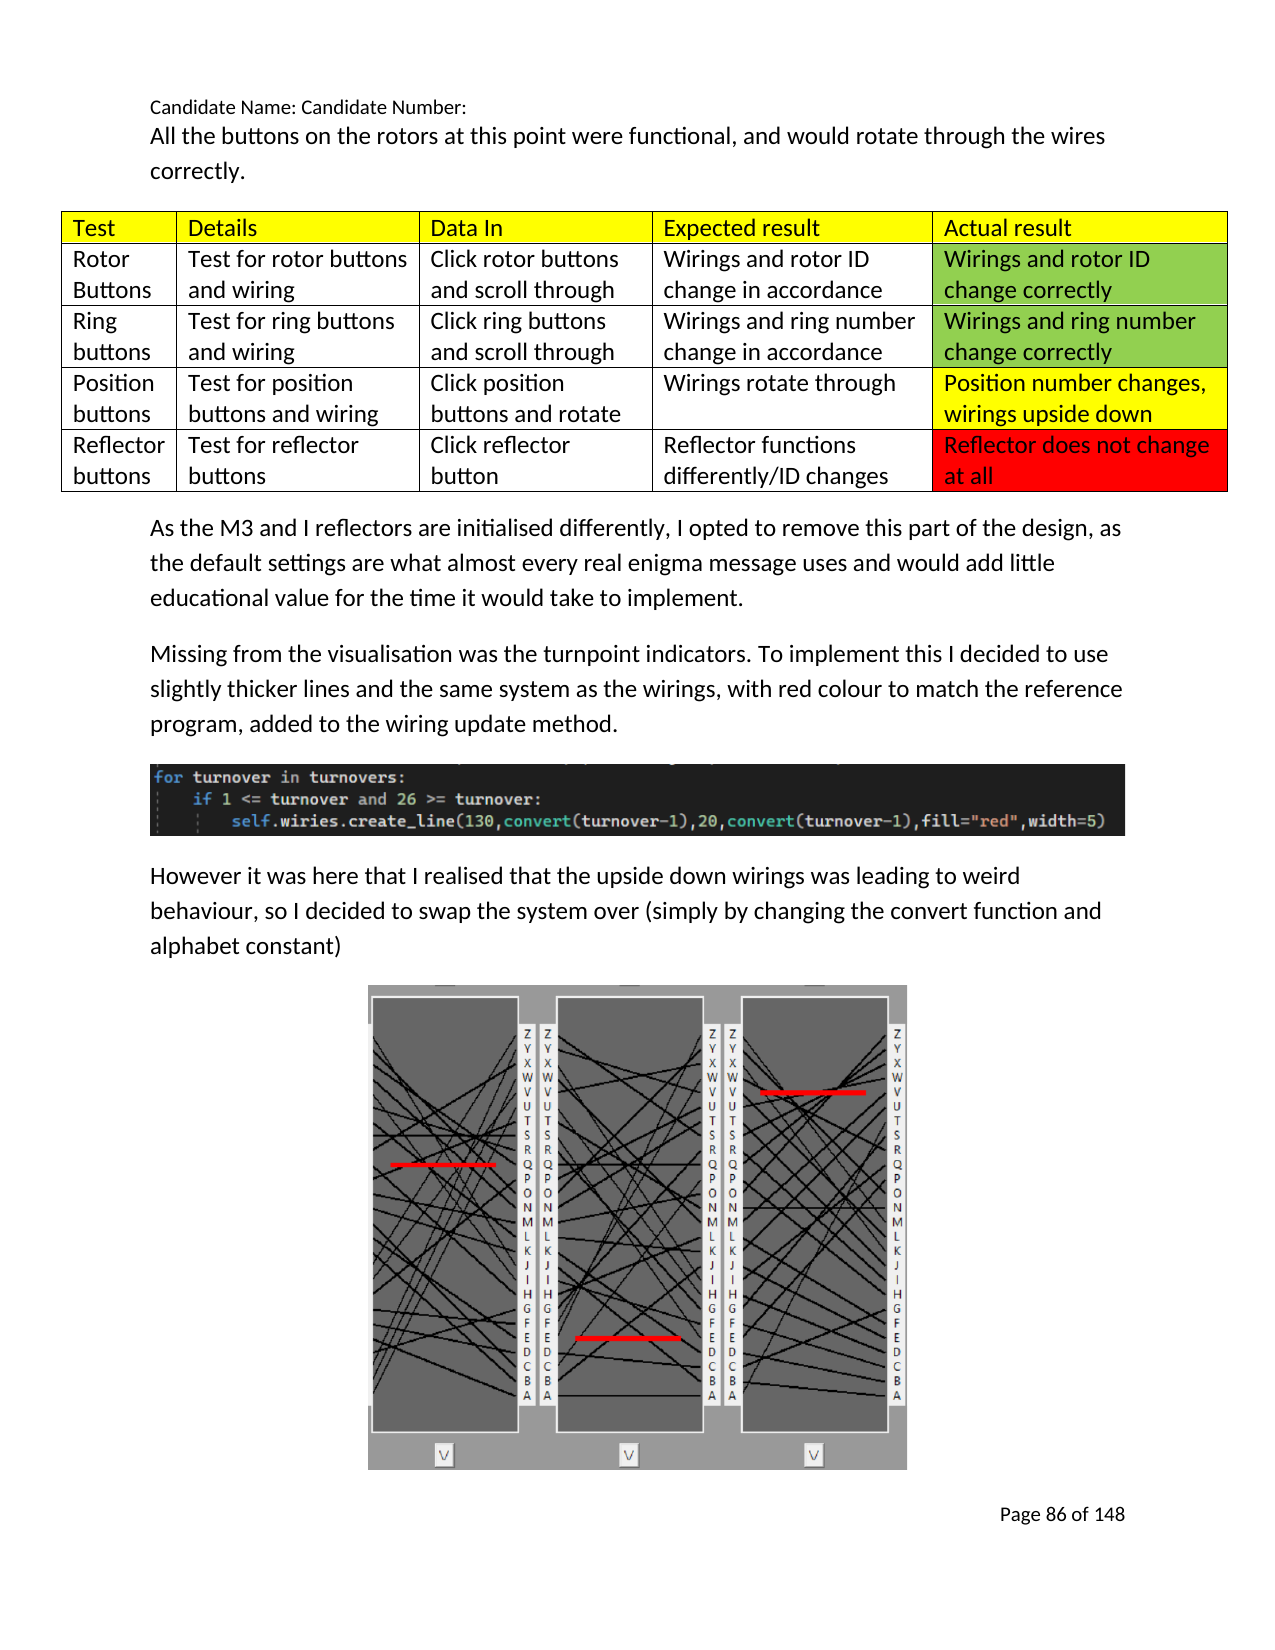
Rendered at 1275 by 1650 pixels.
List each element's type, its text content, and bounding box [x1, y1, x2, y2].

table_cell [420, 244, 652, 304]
text Missing from the visualisation was the turnpoint indicators. To implement this I decided to use slightly thicker lines and the same system as the wirings, with red colour to match the reference program, added to the wiring update method. [150, 638, 1125, 739]
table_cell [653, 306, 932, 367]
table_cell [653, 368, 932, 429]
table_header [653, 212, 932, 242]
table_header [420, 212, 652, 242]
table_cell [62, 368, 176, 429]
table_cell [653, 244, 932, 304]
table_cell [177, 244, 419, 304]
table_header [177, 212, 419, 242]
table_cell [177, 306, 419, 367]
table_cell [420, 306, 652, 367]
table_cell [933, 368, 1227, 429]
picture [150, 764, 1125, 836]
text As the M3 and I reflectors are initialised differently, I opted to remove this part of the design, as the default settings are what almost every real enigma message uses and would add little educational value for the time it would take to implement. [150, 513, 1125, 613]
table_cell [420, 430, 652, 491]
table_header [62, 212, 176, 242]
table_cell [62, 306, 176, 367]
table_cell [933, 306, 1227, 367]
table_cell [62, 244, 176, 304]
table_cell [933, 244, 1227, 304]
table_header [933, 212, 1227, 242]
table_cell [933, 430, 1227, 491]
picture [368, 985, 908, 1470]
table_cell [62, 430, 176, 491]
text All the buttons on the rotors at this point were functional, and would rotate through the wires correctly. [150, 120, 1125, 186]
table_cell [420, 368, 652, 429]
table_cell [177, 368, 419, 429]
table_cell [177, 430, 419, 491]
text However it was here that I realised that the upside down wirings was leading to weird behaviour, so I decided to swap the system over (simply by changing the convert function and alphabet constant) [150, 860, 1125, 960]
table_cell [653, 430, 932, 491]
